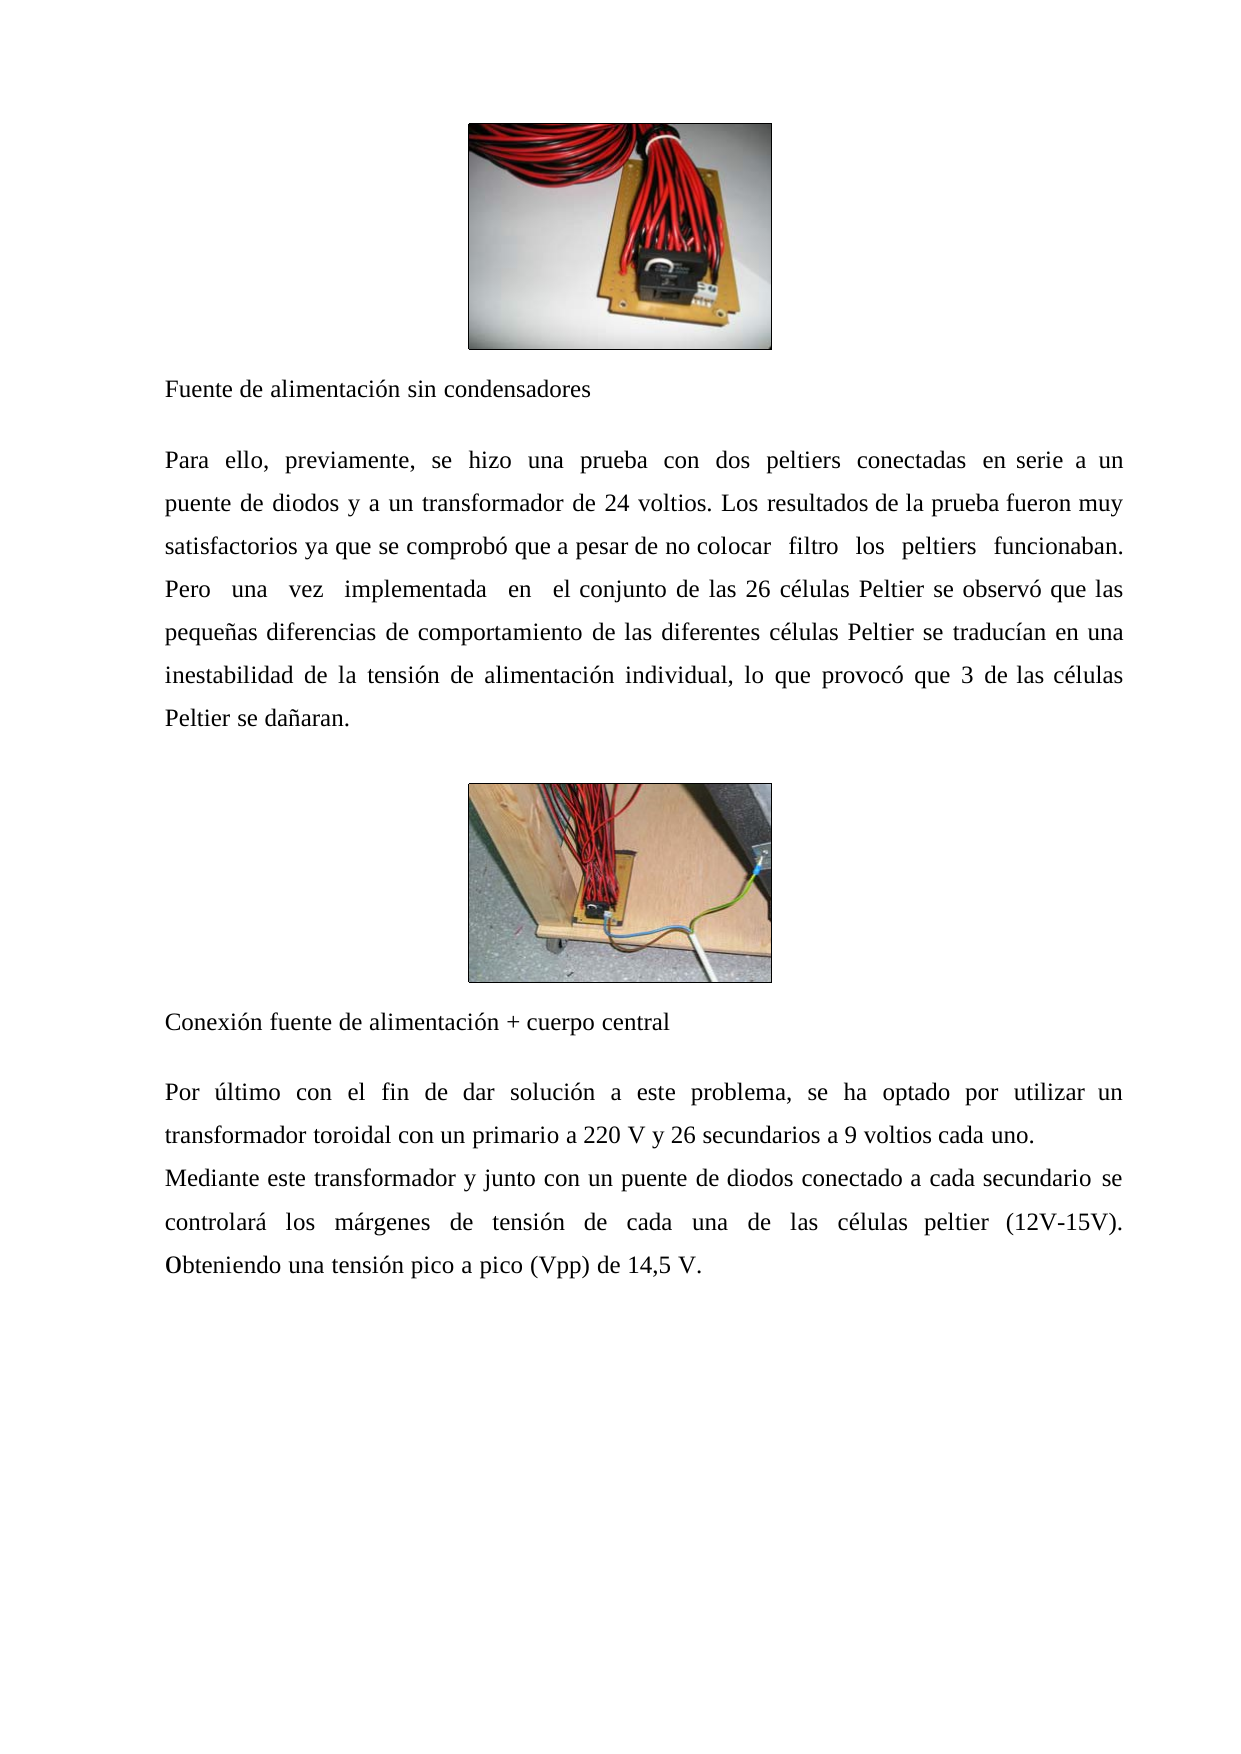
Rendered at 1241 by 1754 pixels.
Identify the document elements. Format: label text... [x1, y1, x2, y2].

text Fuente de alimentación sin condensadores [164, 374, 1123, 403]
picture [469, 124, 771, 349]
text Para ello, previamente, se hizo una prueba con dos peltiers conectadas en serie a un puente de diodos y a un transformador de 24 voltios. Los resultados de la prueba fueron muy satisfactorios ya que se comprobó que a pesar de no colocar filtro los peltiers funcionaban. Pero una vez implementada en el conjunto de las 26 células Peltier se observó que las pequeñas diferencias de comportamiento de las diferentes células Peltier se traducían en una inestabilidad de la tensión de alimentación individual, lo que provocó que 3 de las células Peltier se dañaran. [164, 445, 1123, 732]
text Por último con el fin de dar solución a este problema, se ha optado por utilizar un transformador toroidal con un primario a 220 V y 26 secundarios a 9 voltios cada uno. [164, 1077, 1123, 1149]
picture [469, 784, 771, 982]
text Conexión fuente de alimentación + cuerpo central [164, 1007, 1123, 1036]
text Mediante este transformador y junto con un puente de diodos conectado a cada secundario se controlará los márgenes de tensión de cada una de las células peltier (12V-15V). 0bteniendo una tensión pico a pico (Vpp) de 14,5 V. [164, 1163, 1123, 1278]
